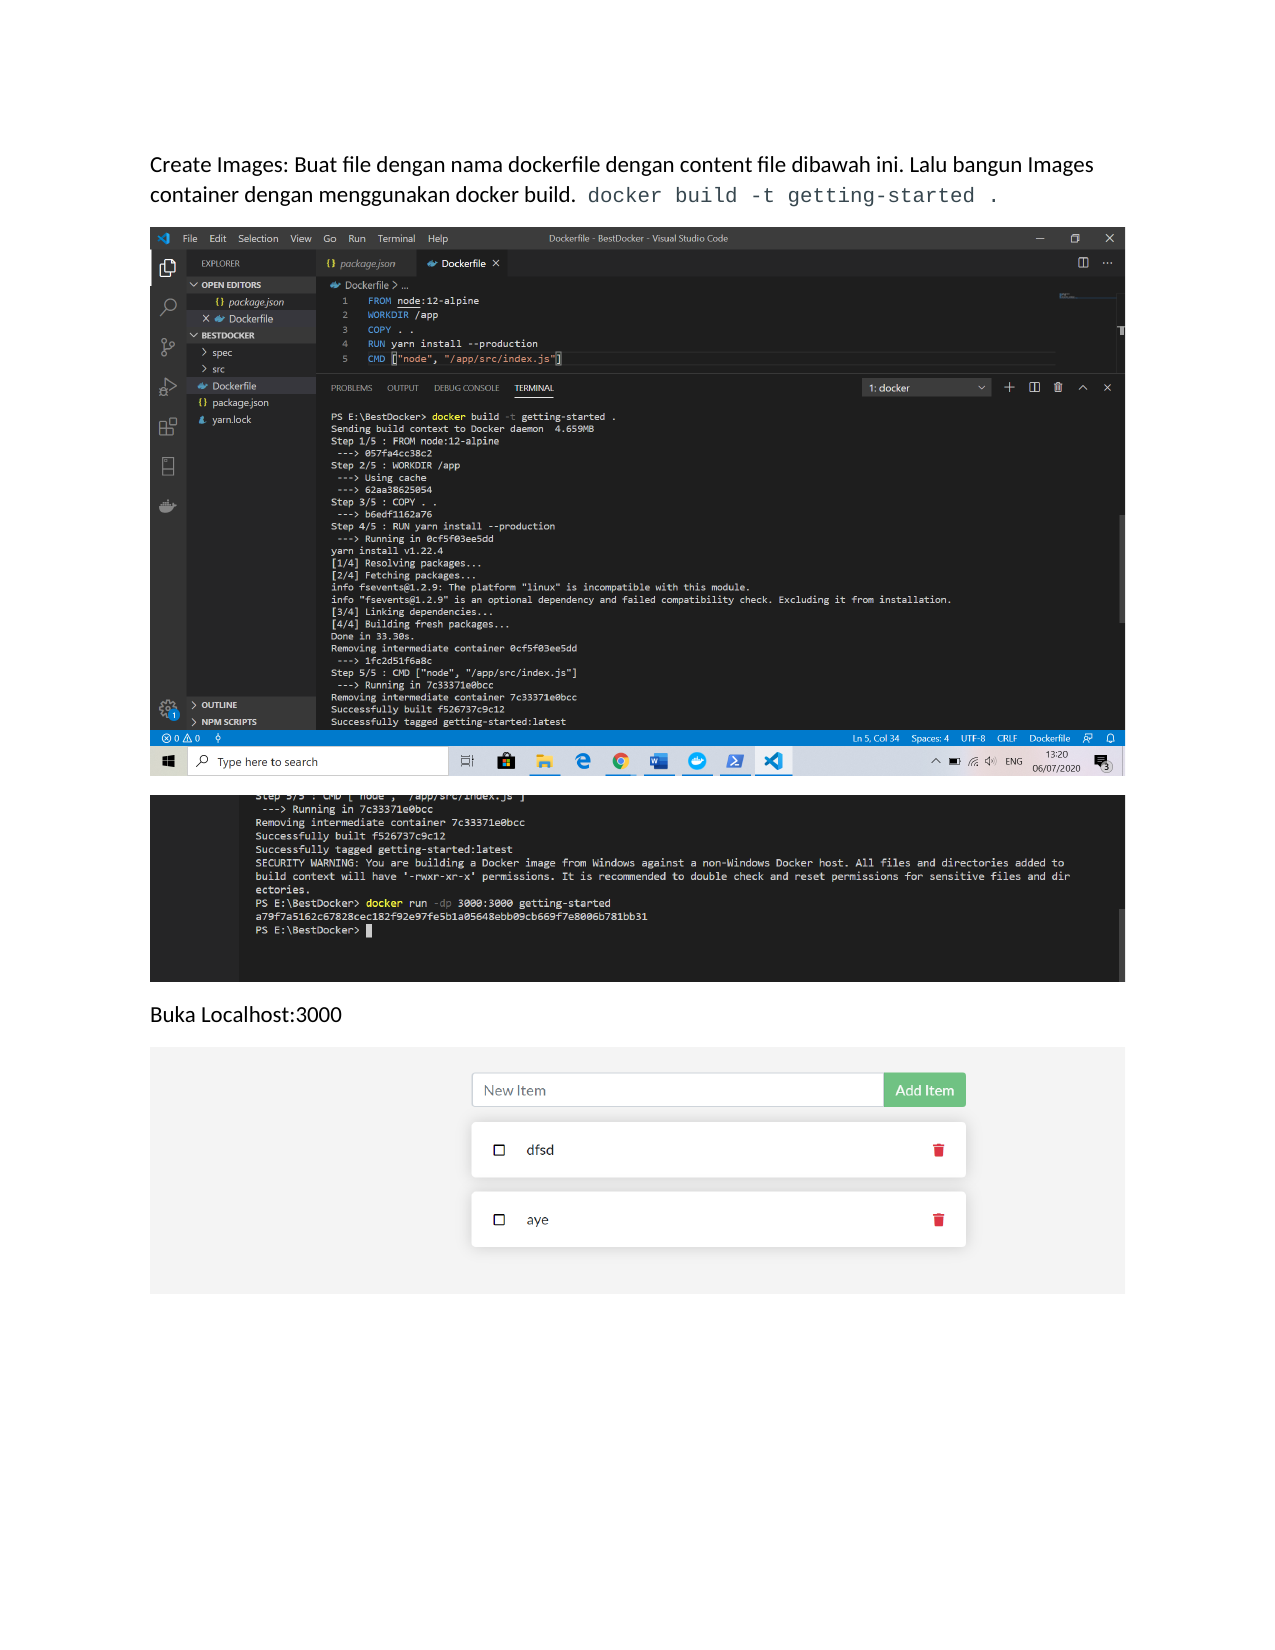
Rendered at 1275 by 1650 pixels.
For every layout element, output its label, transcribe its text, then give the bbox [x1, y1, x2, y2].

text Create Images: Buat file dengan nama dockerfile dengan content file dibawah ini. Lalu bangun Images container dengan menggunakan docker build. docker build -t getting-started . [150, 150, 1125, 209]
picture [150, 1047, 1125, 1294]
text Buka Localhost:3000 [150, 1001, 1125, 1029]
picture [150, 227, 1125, 776]
picture [150, 795, 1125, 982]
